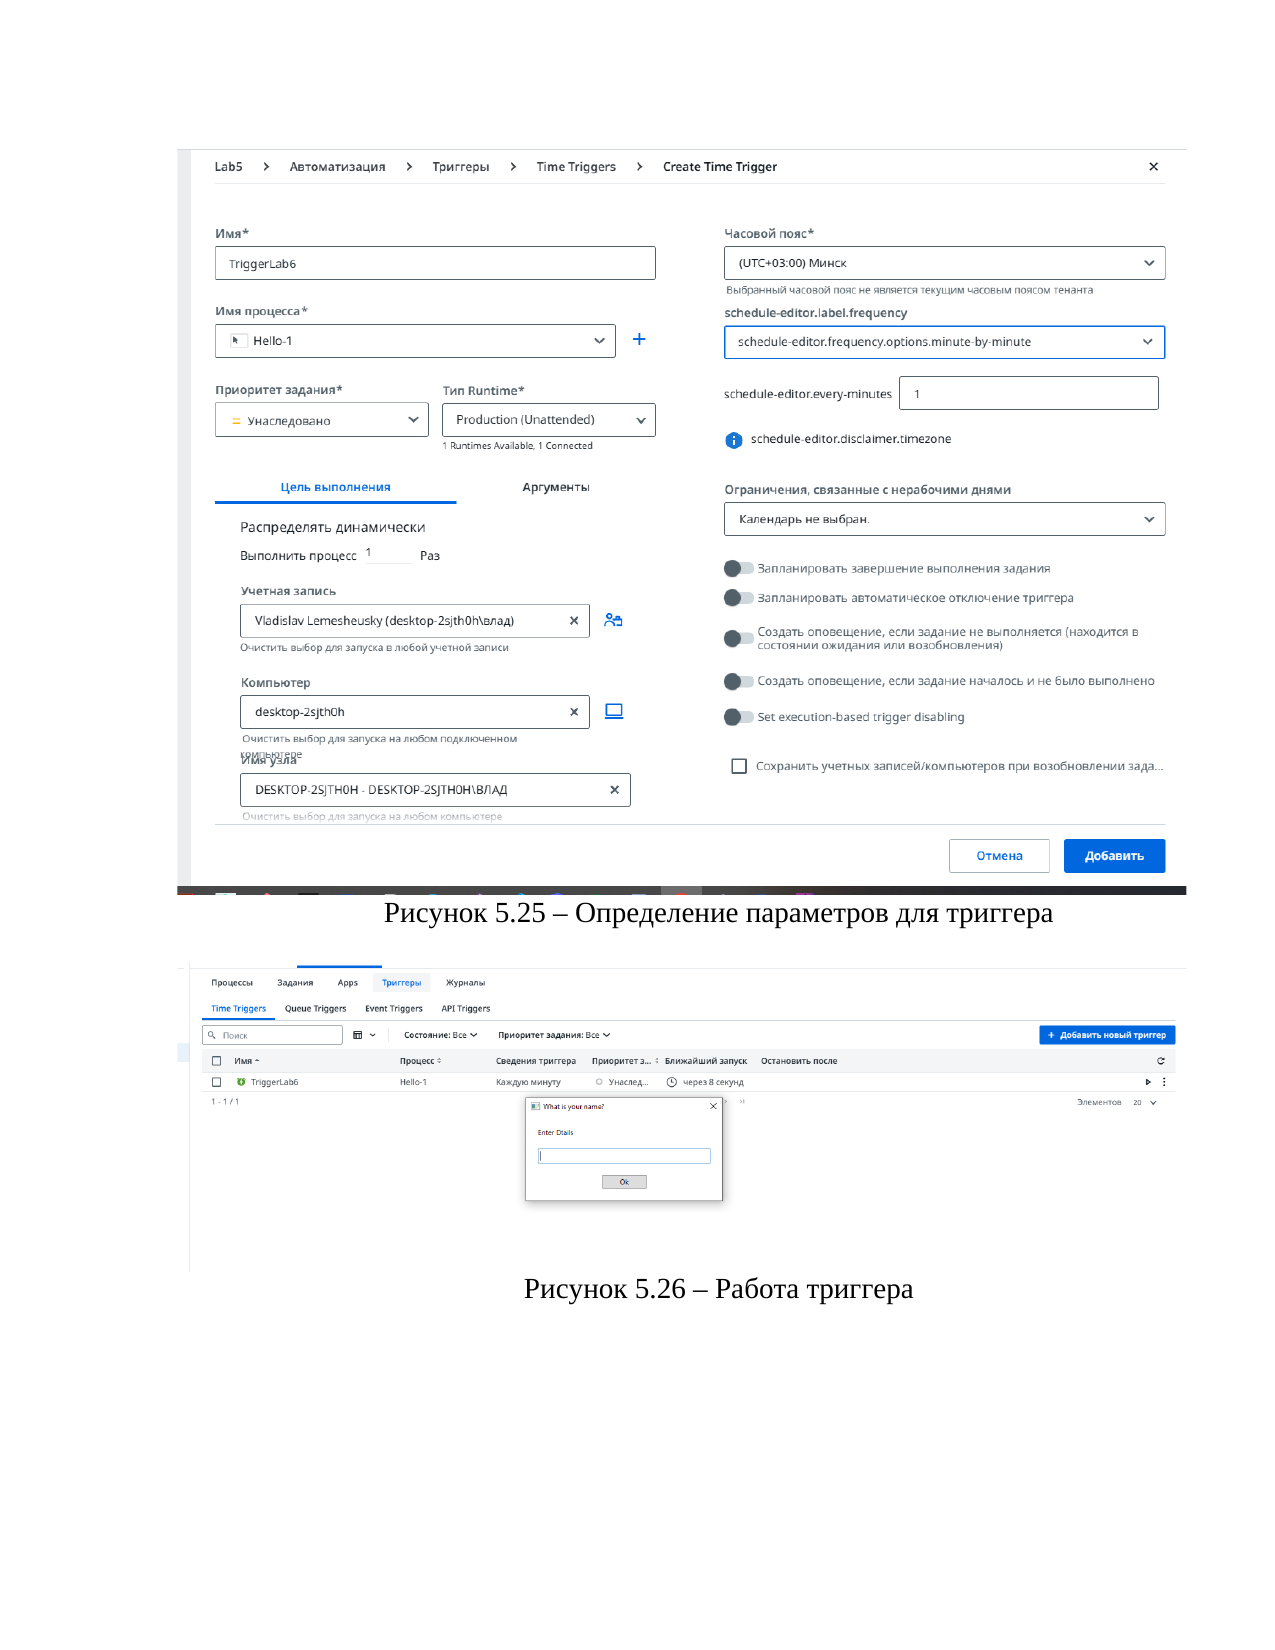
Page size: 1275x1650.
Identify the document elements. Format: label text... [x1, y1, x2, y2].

text Рисунок 5.25 – Определение параметров для триггера [177, 895, 1186, 928]
picture [177, 962, 1187, 1272]
text Рисунок 5.26 – Работа триггера [177, 1272, 1186, 1305]
picture [177, 118, 1187, 895]
